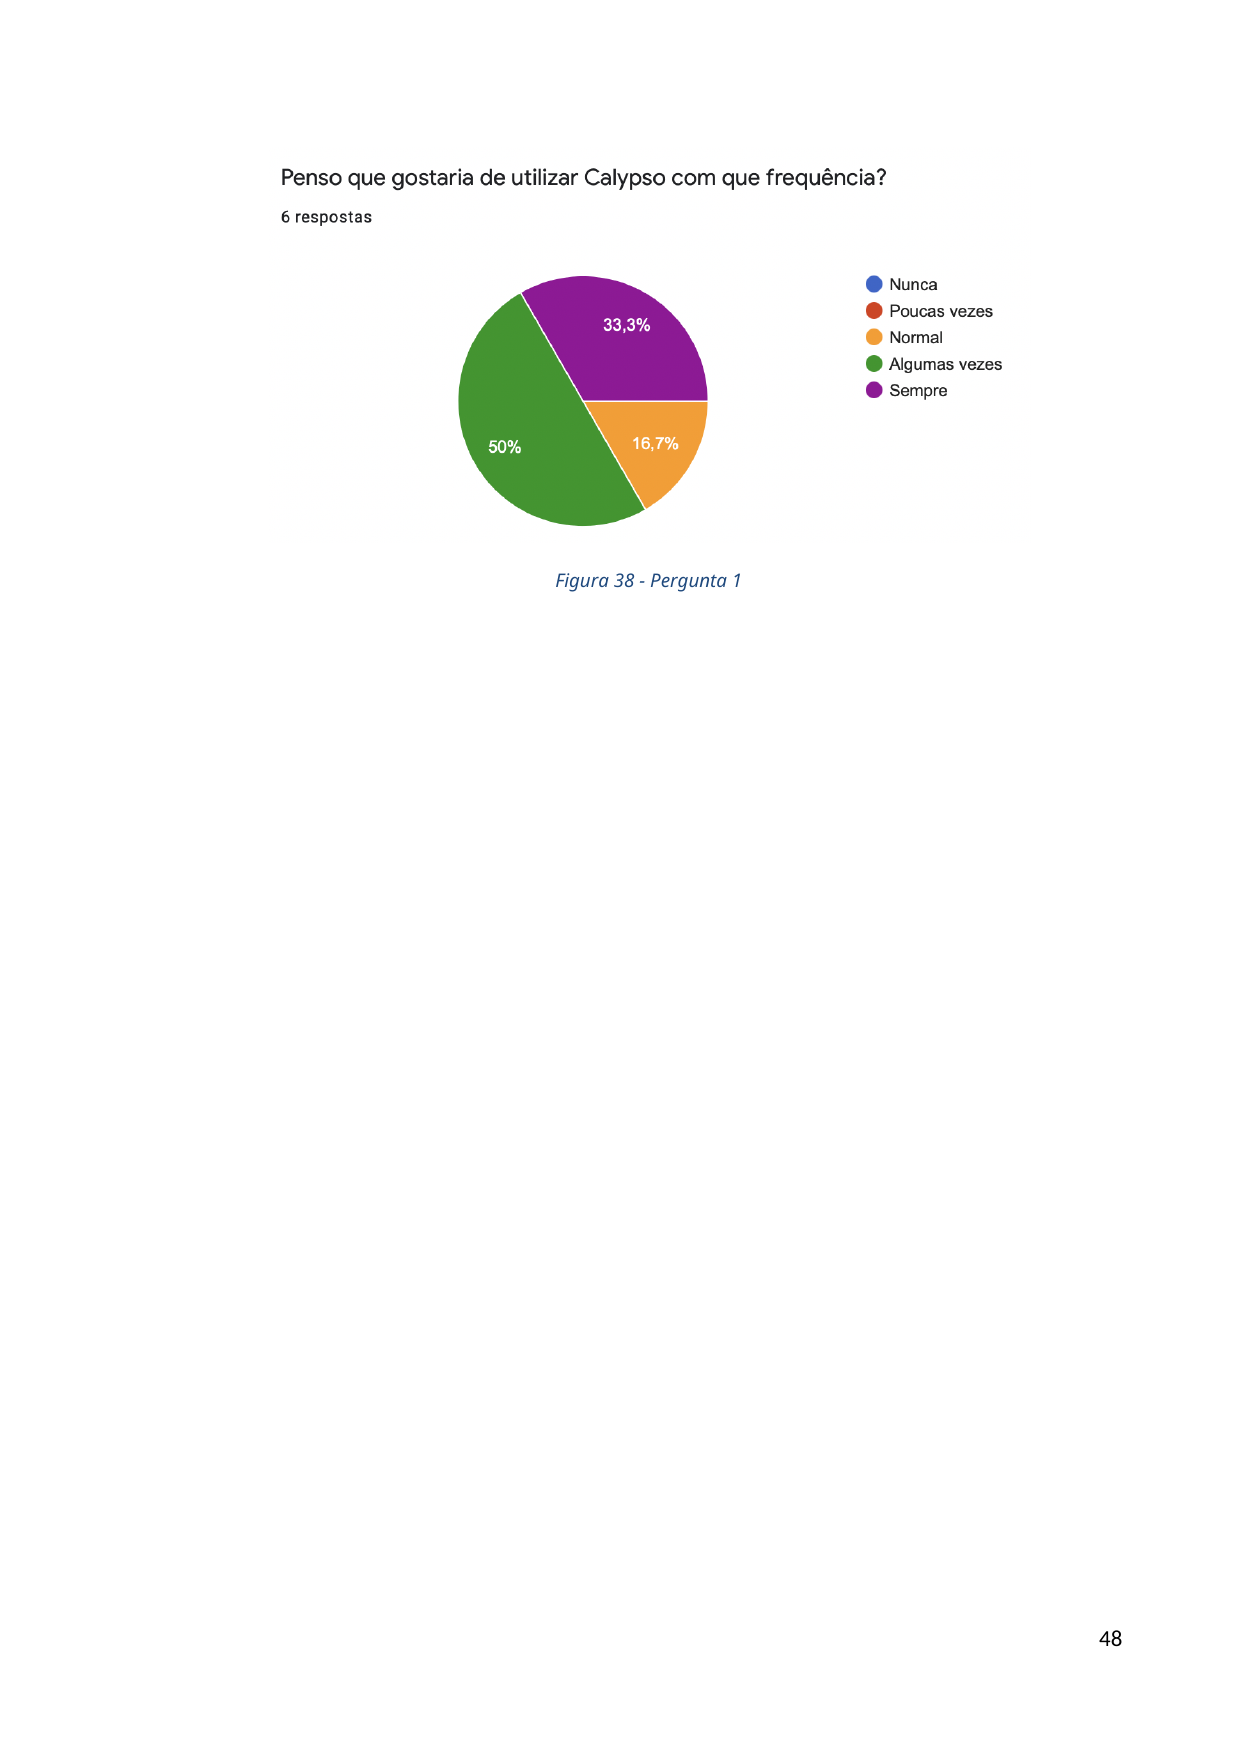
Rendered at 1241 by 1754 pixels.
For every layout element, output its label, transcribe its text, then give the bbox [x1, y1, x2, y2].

text Figura 38 - Pergunta 1 [177, 568, 1122, 593]
picture [268, 147, 1031, 543]
